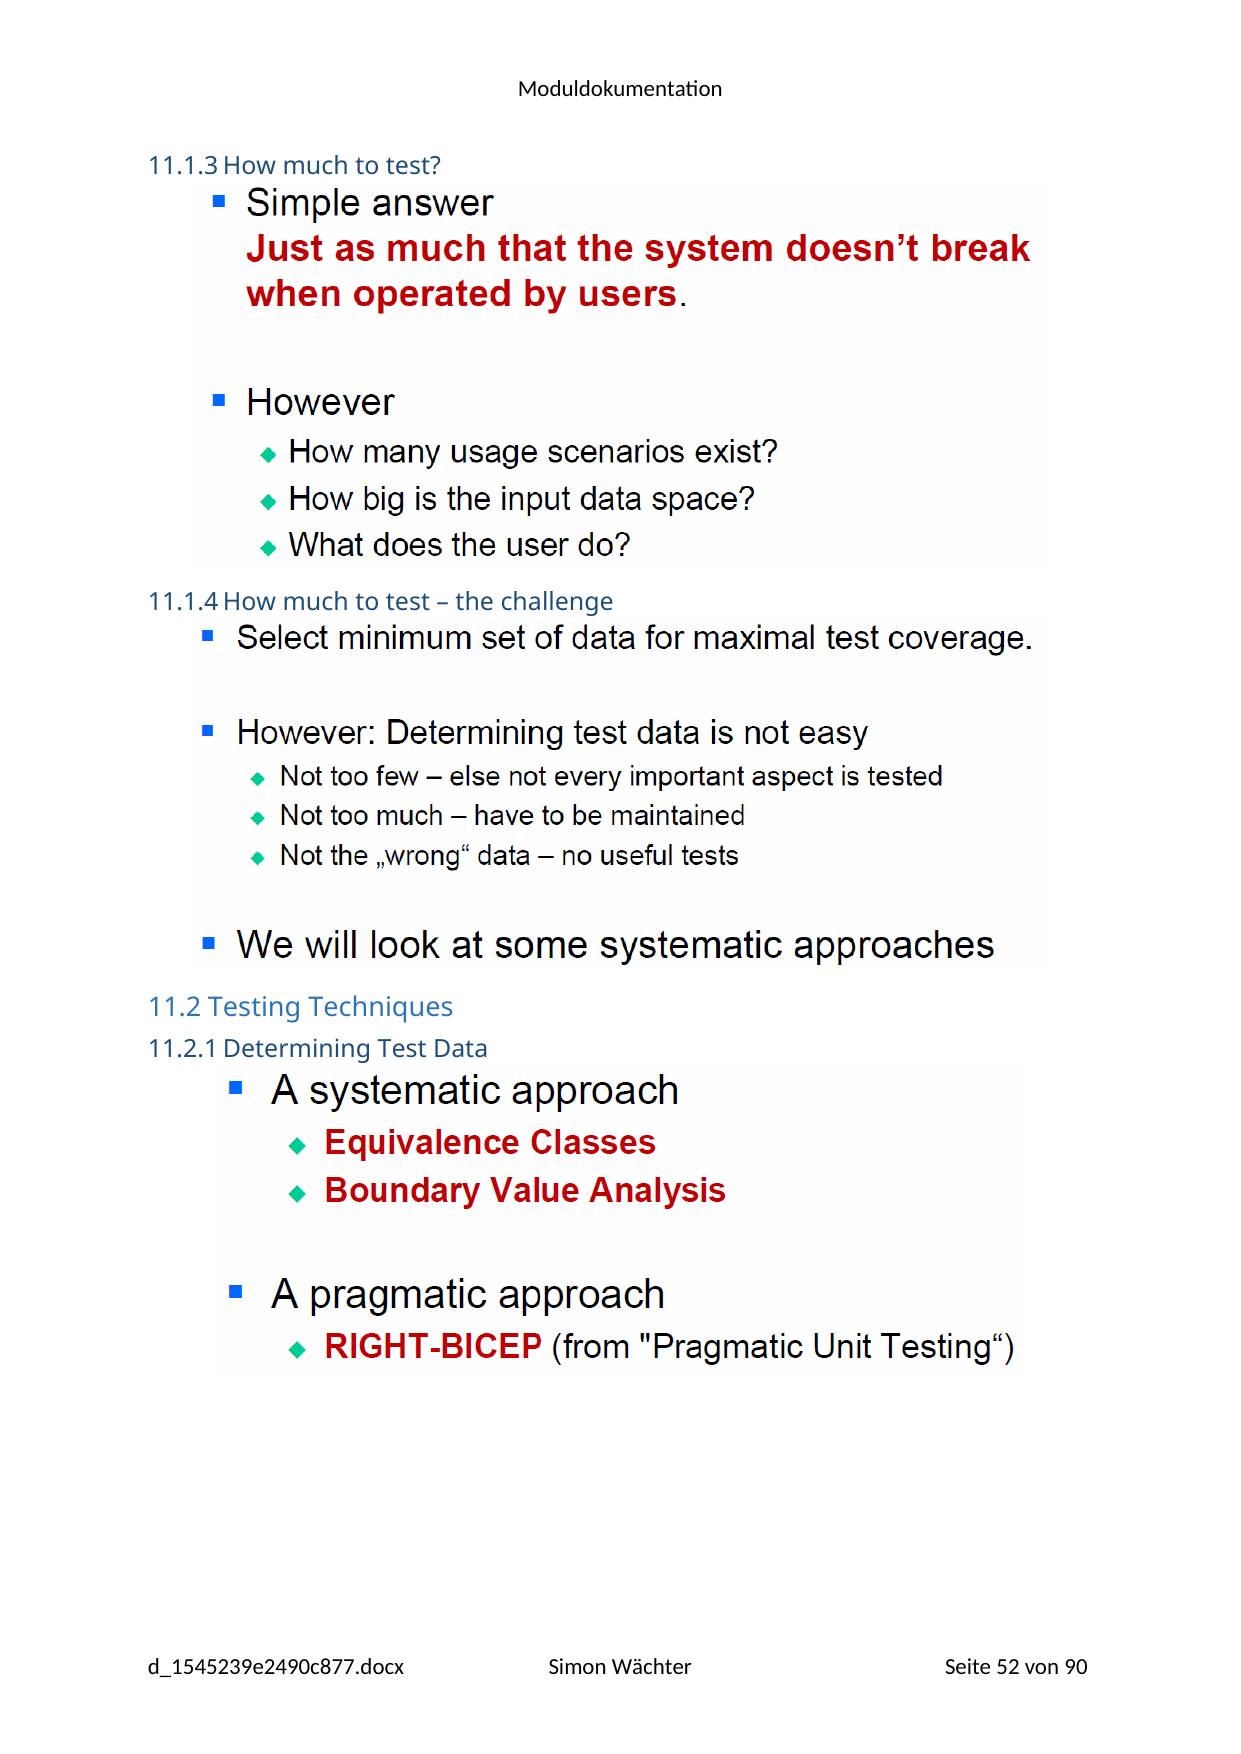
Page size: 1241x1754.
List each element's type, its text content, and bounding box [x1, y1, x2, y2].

subtitle Testing Techniques [148, 987, 1093, 1024]
subtitle How much to test – the challenge [148, 584, 1093, 618]
picture [217, 1067, 1023, 1376]
subtitle Determining Test Data [148, 1031, 1093, 1065]
picture [193, 184, 1047, 565]
subtitle How much to test? [148, 148, 1093, 182]
picture [192, 620, 1049, 969]
